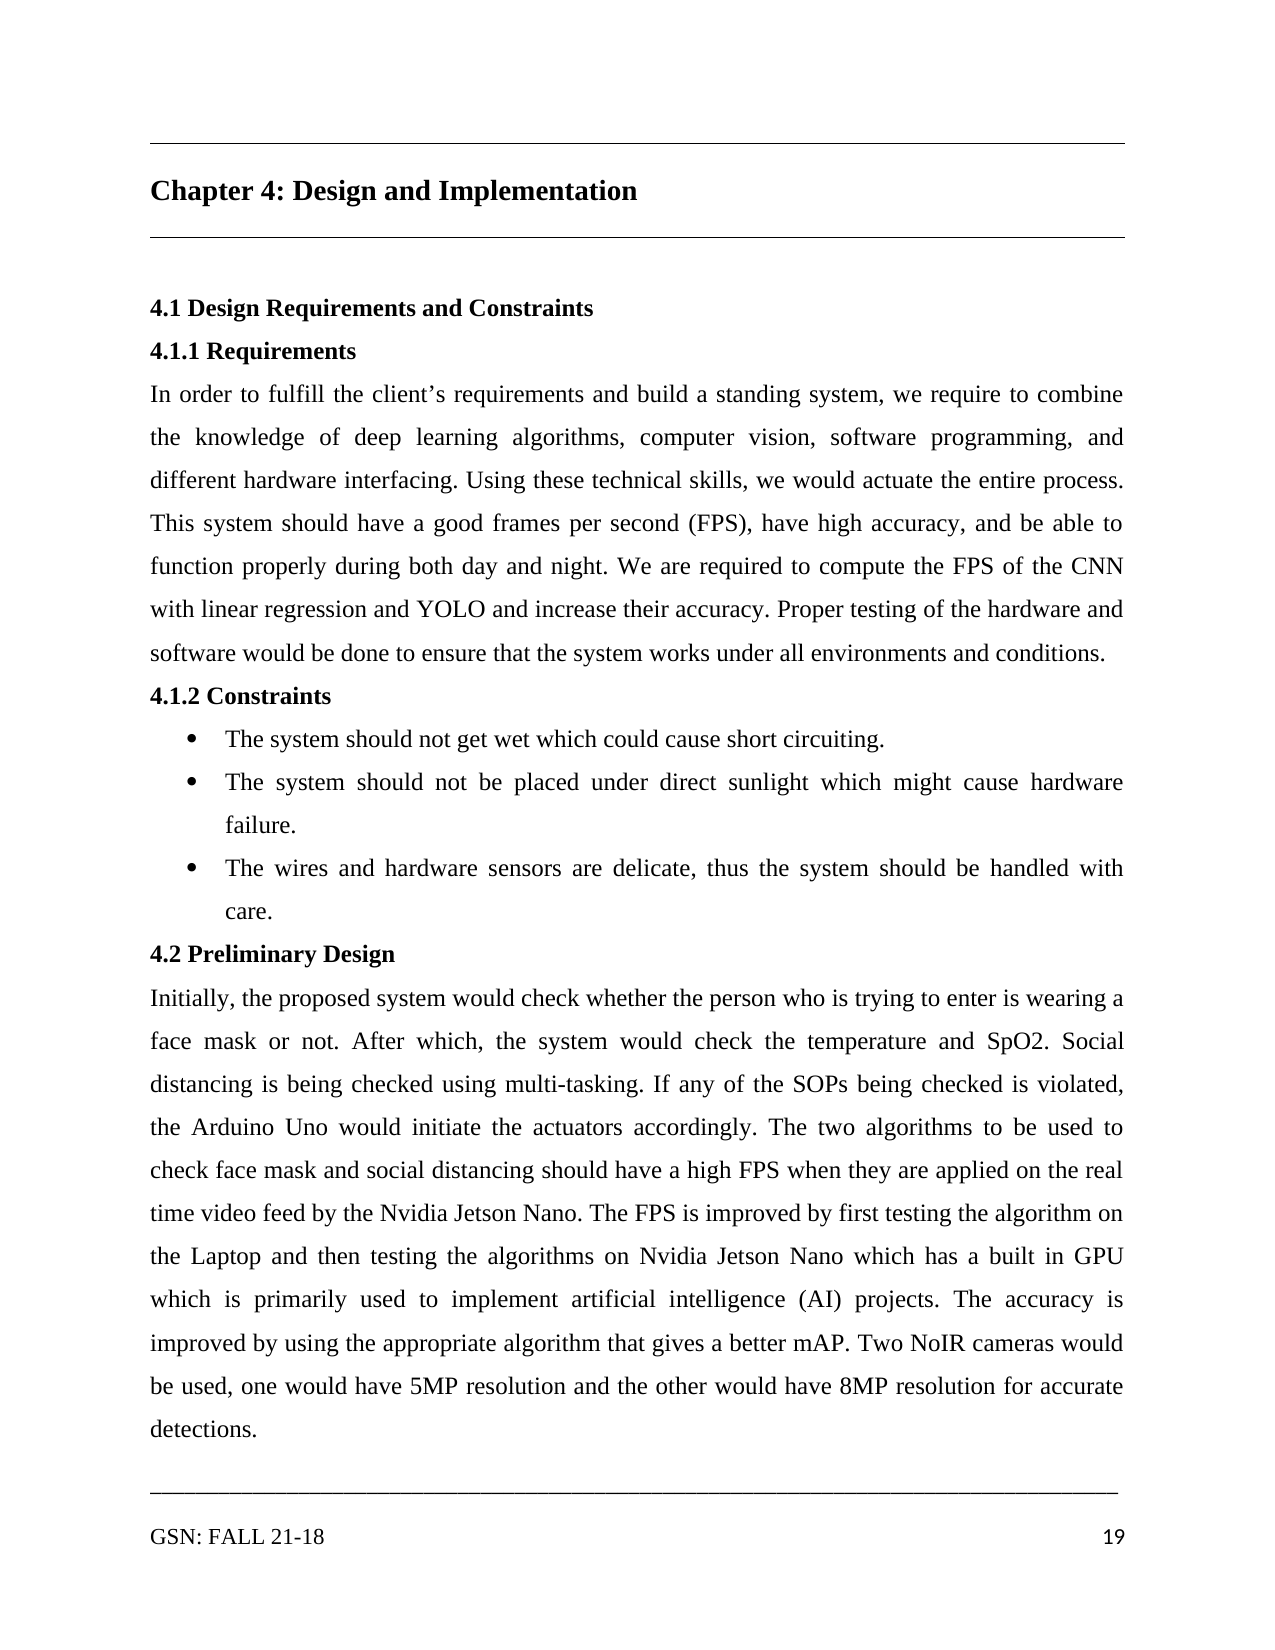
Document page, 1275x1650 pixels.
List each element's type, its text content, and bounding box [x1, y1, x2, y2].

text Chapter 4: Design and Implementation [150, 173, 1125, 207]
text Initially, the proposed system would check whether the person who is trying to enter is wearing a face mask or not. After which, the system would check the temperature and SpO2. Social distancing is being checked using multi-tasking. If any of the SOPs being checked is violated, the Arduino Uno would initiate the actuators accordingly. The two algorithms to be used to check face mask and social distancing should have a high FPS when they are applied on the real time video feed by the Nvidia Jetson Nano. The FPS is improved by first testing the algorithm on the Laptop and then testing the algorithms on Nvidia Jetson Nano which has a built in GPU which is primarily used to implement artificial intelligence (AI) projects. The accuracy is improved by using the appropriate algorithm that gives a better mAP. Two NoIR cameras would be used, one would have 5MP resolution and the other would have 8MP resolution for accurate detections. [150, 983, 1125, 1443]
text 4.1.2 Constraints [150, 681, 1125, 709]
text 4.2 Preliminary Design [150, 939, 1125, 968]
list The system should not be placed under direct sunlight which might cause hardware failure. [187, 767, 1125, 839]
text In order to fulfill the client’s requirements and build a standing system, we require to combine the knowledge of deep learning algorithms, computer vision, software programming, and different hardware interfacing. Using these technical skills, we would actuate the entire process. This system should have a good frames per second (FPS), have high accuracy, and be able to function properly during both day and night. We are required to compute the FPS of the CNN with linear regression and YOLO and increase their accuracy. Proper testing of the hardware and software would be done to ensure that the system works under all environments and conditions. [150, 379, 1125, 666]
list The system should not get wet which could cause short circuiting. [187, 724, 1125, 753]
list The wires and hardware sensors are delicate, thus the system should be handled with care. [187, 853, 1125, 925]
text 4.1 Design Requirements and Constraints [150, 293, 1125, 321]
text 4.1.1 Requirements [150, 336, 1125, 364]
